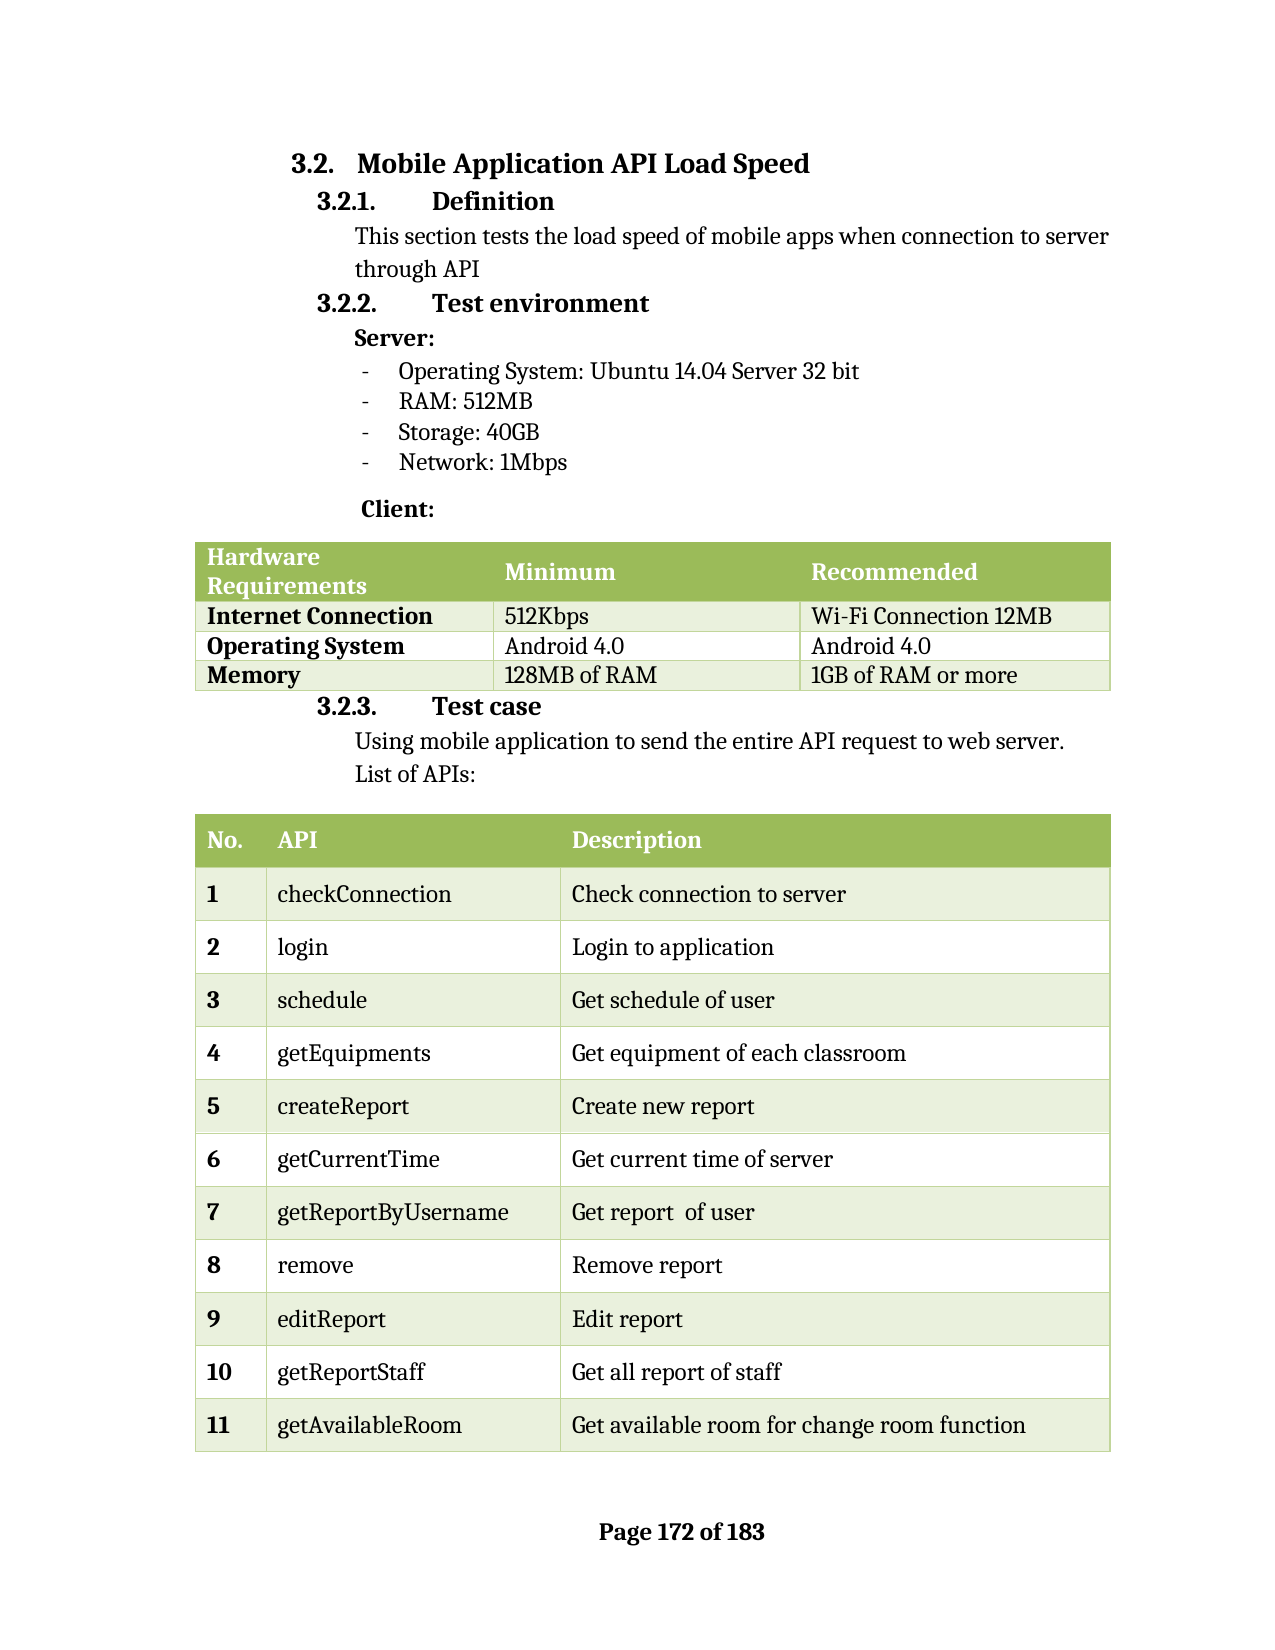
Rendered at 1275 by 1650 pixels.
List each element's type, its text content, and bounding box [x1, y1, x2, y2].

list Operating System: Ubuntu 14.04 Server 32 bit [361, 357, 1157, 386]
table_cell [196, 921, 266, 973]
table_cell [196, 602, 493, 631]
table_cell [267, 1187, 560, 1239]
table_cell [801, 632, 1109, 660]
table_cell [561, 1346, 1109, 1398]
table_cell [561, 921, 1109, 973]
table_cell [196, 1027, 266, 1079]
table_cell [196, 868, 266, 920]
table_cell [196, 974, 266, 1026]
list List of APIs: [354, 760, 1157, 789]
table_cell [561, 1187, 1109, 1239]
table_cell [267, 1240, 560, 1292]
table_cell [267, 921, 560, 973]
list Server: [354, 324, 1157, 352]
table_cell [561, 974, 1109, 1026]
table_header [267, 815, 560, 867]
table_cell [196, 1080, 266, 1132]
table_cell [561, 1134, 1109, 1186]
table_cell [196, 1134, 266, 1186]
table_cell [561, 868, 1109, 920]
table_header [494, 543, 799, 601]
list Test environment [317, 288, 1157, 319]
list RAM: 512MB [361, 387, 1157, 416]
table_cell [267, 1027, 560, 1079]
list Definition [317, 186, 1157, 217]
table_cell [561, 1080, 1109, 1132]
list Storage: 40GB [361, 418, 1157, 446]
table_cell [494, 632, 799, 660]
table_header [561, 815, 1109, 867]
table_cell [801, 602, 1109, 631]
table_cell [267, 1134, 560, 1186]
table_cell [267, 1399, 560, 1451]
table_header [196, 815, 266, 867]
list Test case [317, 691, 1157, 722]
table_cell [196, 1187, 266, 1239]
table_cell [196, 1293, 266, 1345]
list Mobile Application API Load Speed [291, 148, 1157, 181]
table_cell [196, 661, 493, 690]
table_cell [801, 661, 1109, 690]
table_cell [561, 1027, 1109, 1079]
list Using mobile application to send the entire API request to web server. [354, 727, 1157, 756]
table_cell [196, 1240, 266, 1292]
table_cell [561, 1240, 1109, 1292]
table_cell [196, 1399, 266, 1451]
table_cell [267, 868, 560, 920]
list This section tests the load speed of mobile apps when connection to server through API [354, 222, 1157, 284]
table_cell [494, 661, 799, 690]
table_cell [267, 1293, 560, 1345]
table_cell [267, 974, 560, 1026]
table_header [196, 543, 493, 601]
text Client: [361, 495, 1157, 524]
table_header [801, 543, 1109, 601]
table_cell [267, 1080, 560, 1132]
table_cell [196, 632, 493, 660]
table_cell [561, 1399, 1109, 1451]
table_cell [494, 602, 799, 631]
list Network: 1Mbps [361, 448, 1157, 477]
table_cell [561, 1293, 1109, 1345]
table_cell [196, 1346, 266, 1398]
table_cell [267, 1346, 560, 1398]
